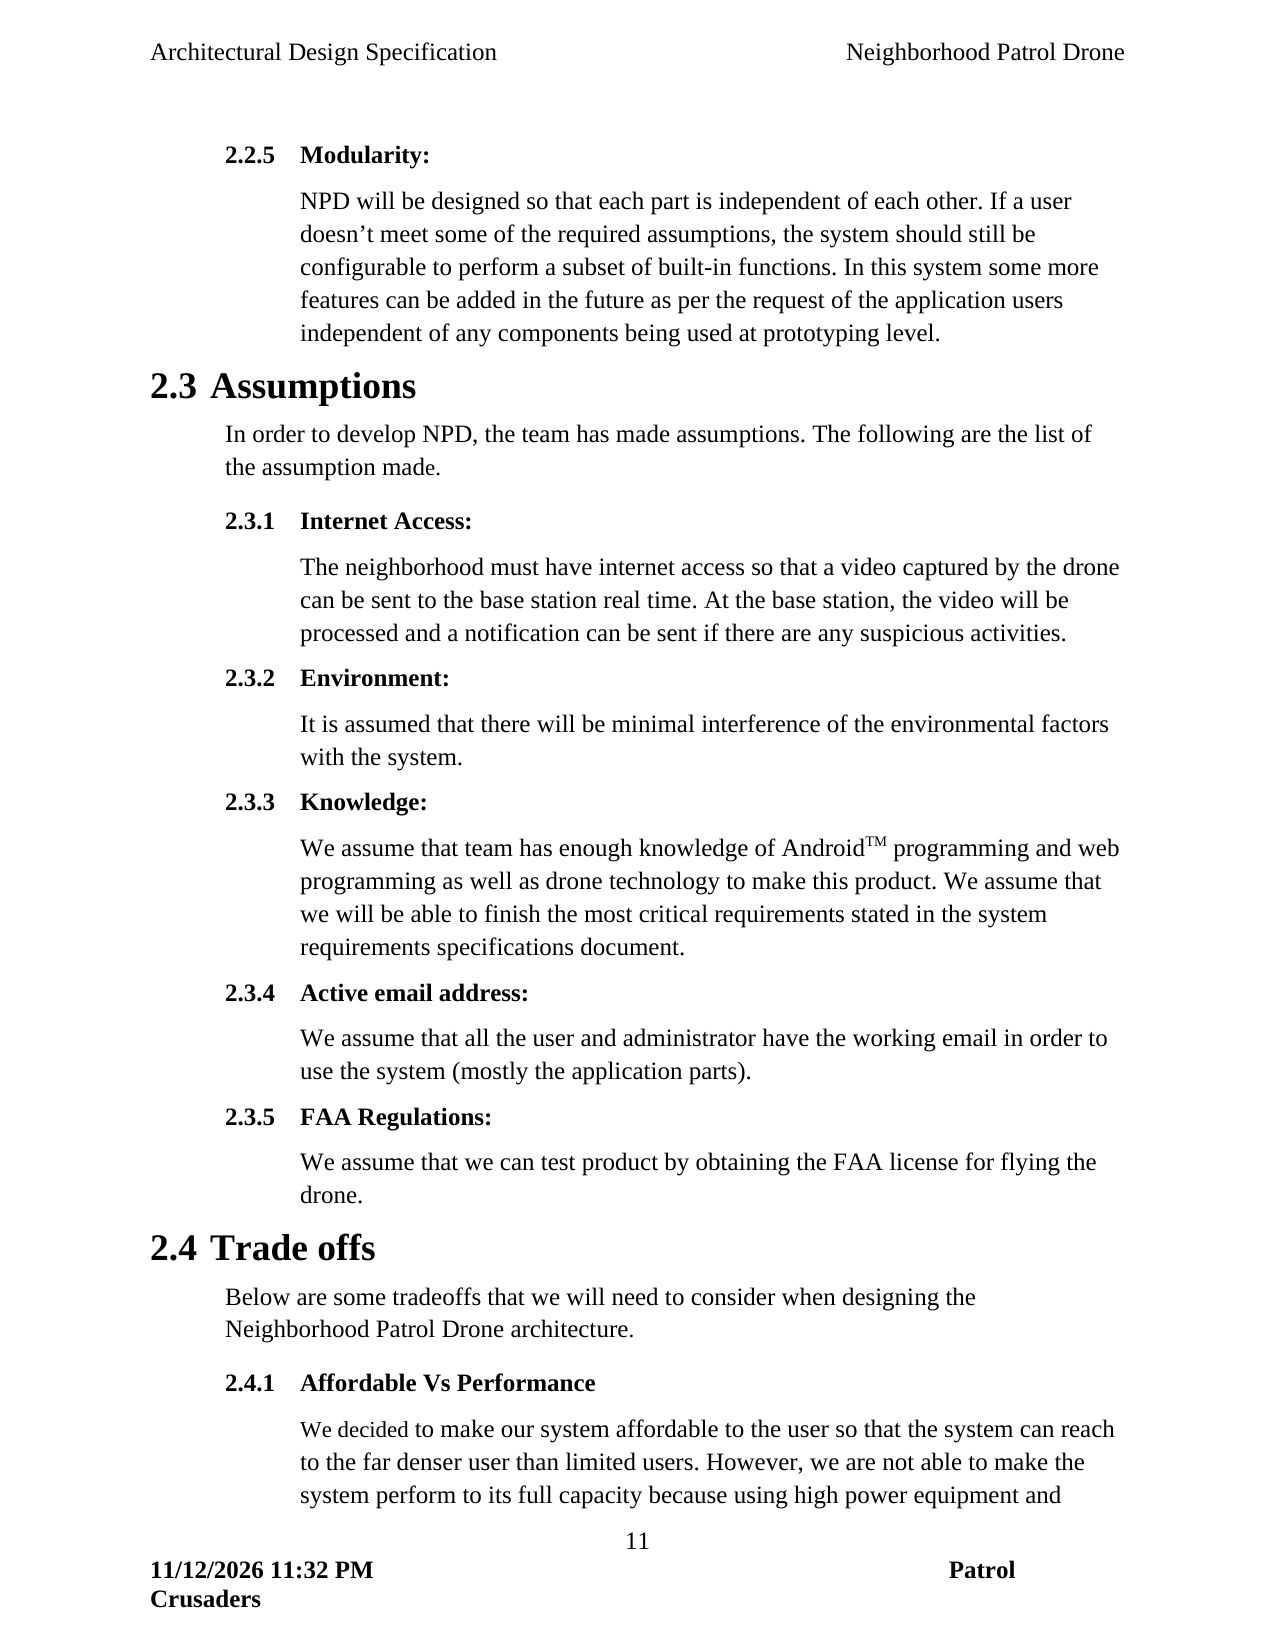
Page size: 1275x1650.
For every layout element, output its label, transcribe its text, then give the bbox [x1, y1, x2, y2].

subtitle Assumptions [150, 364, 1125, 407]
subtitle Affordable Vs Performance [225, 1368, 1125, 1397]
subtitle Internet Access: [225, 506, 1125, 535]
text NPD will be designed so that each part is independent of each other. If a user doesn’t meet some of the required assumptions, the system should still be configurable to perform a subset of built-in functions. In this system some more features can be added in the future as per the request of the application users independent of any components being used at prototyping level. [300, 186, 1125, 347]
subtitle FAA Regulations: [225, 1102, 1125, 1130]
text Below are some tradeoffs that we will need to consider when designing the Neighborhood Patrol Drone architecture. [225, 1282, 1125, 1343]
text We assume that all the user and administrator have the working email in order to use the system (mostly the application parts). [300, 1023, 1125, 1085]
text In order to develop NPD, the team has made assumptions. The following are the list of the assumption made. [225, 419, 1125, 481]
subtitle Modularity: [225, 141, 1125, 169]
text It is assumed that there will be minimal interference of the environmental factors with the system. [300, 709, 1125, 771]
text The neighborhood must have internet access so that a video captured by the drone can be sent to the base station real time. At the base station, the video will be processed and a notification can be sent if there are any suspicious activities. [300, 552, 1125, 647]
text We assume that we can test product by obtaining the FAA license for flying the drone. [300, 1147, 1125, 1209]
subtitle Knowledge: [225, 787, 1125, 816]
subtitle Trade offs [150, 1226, 1125, 1269]
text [300, 1414, 1125, 1509]
subtitle Active email address: [225, 978, 1125, 1006]
subtitle Environment: [225, 663, 1125, 692]
text We assume that team has enough knowledge of AndroidTM programming and web programming as well as drone technology to make this product. We assume that we will be able to finish the most critical requirements stated in the system requirements specifications document. [300, 833, 1125, 961]
